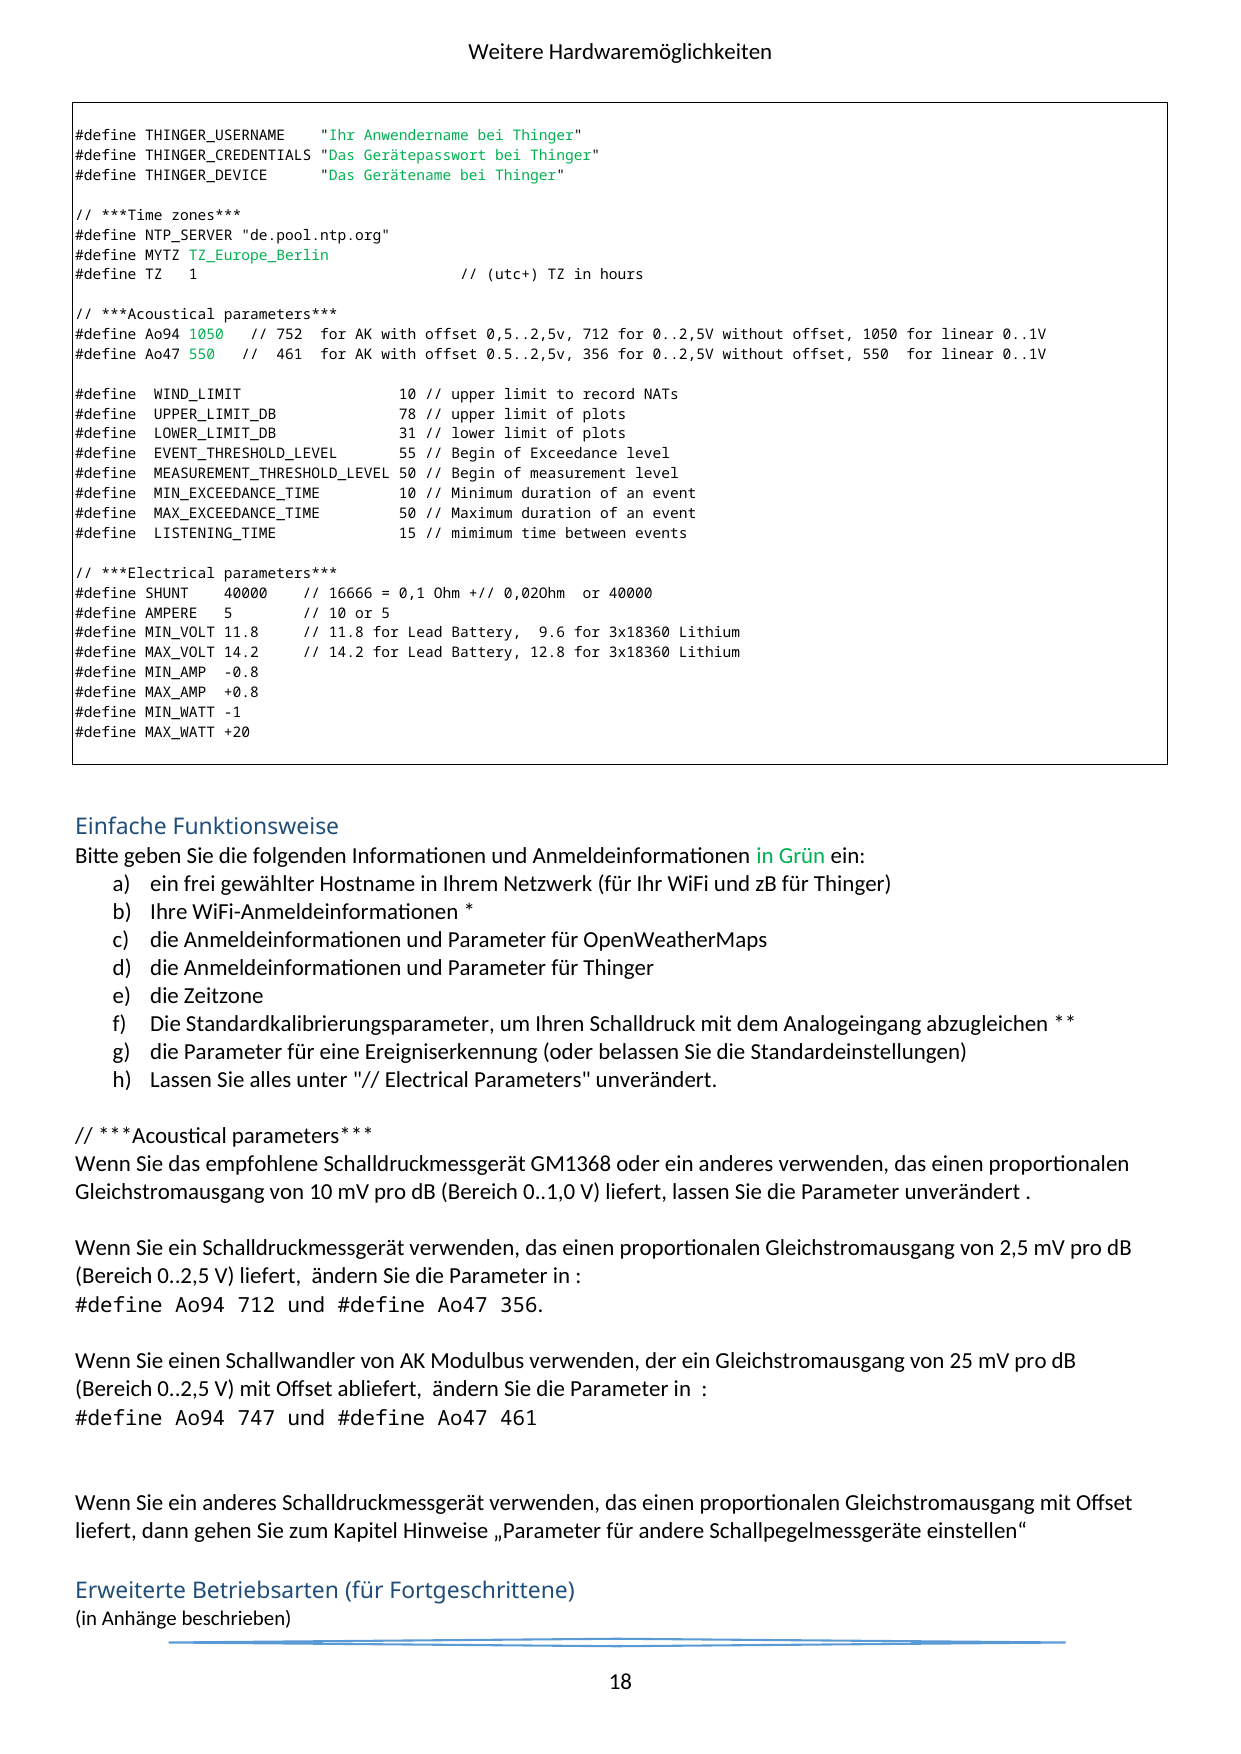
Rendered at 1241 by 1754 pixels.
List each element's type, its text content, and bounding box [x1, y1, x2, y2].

list ein frei gewählter Hostname in Ihrem Netzwerk (für Ihr WiFi und zB für Thinger) [112, 869, 1165, 897]
list Die Standardkalibrierungsparameter, um Ihren Schalldruck mit dem Analogeingang abzugleichen ** [112, 1009, 1165, 1037]
text #define SHUNT 40000 // 16666 = 0,1 Ohm +// 0,02Ohm or 40000 [75, 582, 1165, 602]
text // ***Acoustical parameters*** [75, 1121, 1165, 1149]
text Wenn Sie das empfohlene Schalldruckmessgerät GM1368 oder ein anderes verwenden, das einen proportionalen Gleichstromausgang von 10 mV pro dB (Bereich 0..1,0 V) liefert, lassen Sie die Parameter unverändert . [75, 1149, 1165, 1206]
text #define MIN_AMP -0.8 [75, 662, 1165, 682]
text Wenn Sie einen Schallwandler von AK Modulbus verwenden, der ein Gleichstromausgang von 25 mV pro dB (Bereich 0..2,5 V) mit Offset abliefert, ändern Sie die Parameter in : #define Ao94 747 und #define Ao47 461 [75, 1346, 1165, 1431]
list die Anmeldeinformationen und Parameter für Thinger [112, 953, 1165, 981]
list die Zeitzone [112, 981, 1165, 1009]
text #define MIN_VOLT 11.8 // 11.8 for Lead Battery, 9.6 for 3x18360 Lithium [75, 622, 1165, 642]
text #define MAX_AMP +0.8 [75, 682, 1165, 702]
list die Anmeldeinformationen und Parameter für OpenWeatherMaps [112, 925, 1165, 953]
text #define EVENT_THRESHOLD_LEVEL 55 // Begin of Exceedance level [75, 443, 1165, 463]
text #define TZ 1 // (utc+) TZ in hours [75, 264, 1165, 284]
text #define MYTZ TZ_Europe_Berlin [75, 244, 1165, 264]
text // ***Time zones*** [75, 204, 1165, 224]
text #define UPPER_LIMIT_DB 78 // upper limit of plots [75, 403, 1165, 423]
text #define MAX_WATT +20 [75, 722, 1165, 742]
text Einfache Funktionsweise Bitte geben Sie die folgenden Informationen und Anmeldeinformationen in Grün ein: [75, 810, 1165, 869]
text // ***Electrical parameters*** [75, 563, 1165, 582]
list Ihre WiFi-Anmeldeinformationen * [112, 897, 1165, 925]
text #define Ao47 550 // 461 for AK with offset 0.5..2,5v, 356 for 0..2,5V without offset, 550 for linear 0..1V [75, 344, 1165, 364]
text #define THINGER_DEVICE "Das Gerätename bei Thinger" [75, 165, 1165, 184]
text Wenn Sie ein anderes Schalldruckmessgerät verwenden, das einen proportionalen Gleichstromausgang mit Offset liefert, dann gehen Sie zum Kapitel Hinweise „Parameter für andere Schallpegelmessgeräte einstellen“ [75, 1460, 1165, 1544]
list die Parameter für eine Ereigniserkennung (oder belassen Sie die Standardeinstellungen) [112, 1037, 1165, 1065]
text Erweiterte Betriebsarten (für Fortgeschrittene) [75, 1574, 1165, 1605]
text #define MIN_EXCEEDANCE_TIME 10 // Minimum duration of an event [75, 483, 1165, 503]
list Lassen Sie alles unter "// Electrical Parameters" unverändert. [112, 1065, 1165, 1093]
text #define MIN_WATT -1 [75, 702, 1165, 722]
text // ***Acoustical parameters*** [75, 304, 1165, 324]
text #define AMPERE 5 // 10 or 5 [75, 602, 1165, 622]
text #define MEASUREMENT_THRESHOLD_LEVEL 50 // Begin of measurement level [75, 463, 1165, 483]
text #define THINGER_CREDENTIALS "Das Gerätepasswort bei Thinger" [75, 145, 1165, 165]
text #define MAX_VOLT 14.2 // 14.2 for Lead Battery, 12.8 for 3x18360 Lithium [75, 642, 1165, 662]
text (in Anhänge beschrieben) [75, 1605, 1165, 1631]
text #define LOWER_LIMIT_DB 31 // lower limit of plots [75, 423, 1165, 443]
text #define THINGER_USERNAME "Ihr Anwendername bei Thinger" [75, 125, 1165, 145]
text #define Ao94 1050 // 752 for AK with offset 0,5..2,5v, 712 for 0..2,5V without offset, 1050 for linear 0..1V [75, 324, 1165, 344]
text #define NTP_SERVER "de.pool.ntp.org" [75, 224, 1165, 244]
text #define MAX_EXCEEDANCE_TIME 50 // Maximum duration of an event [75, 503, 1165, 523]
text #define LISTENING_TIME 15 // mimimum time between events [75, 523, 1165, 543]
text Wenn Sie ein Schalldruckmessgerät verwenden, das einen proportionalen Gleichstromausgang von 2,5 mV pro dB (Bereich 0..2,5 V) liefert, ändern Sie die Parameter in : #define Ao94 712 und #define Ao47 356. [75, 1233, 1165, 1318]
text #define WIND_LIMIT 10 // upper limit to record NATs [75, 383, 1165, 403]
